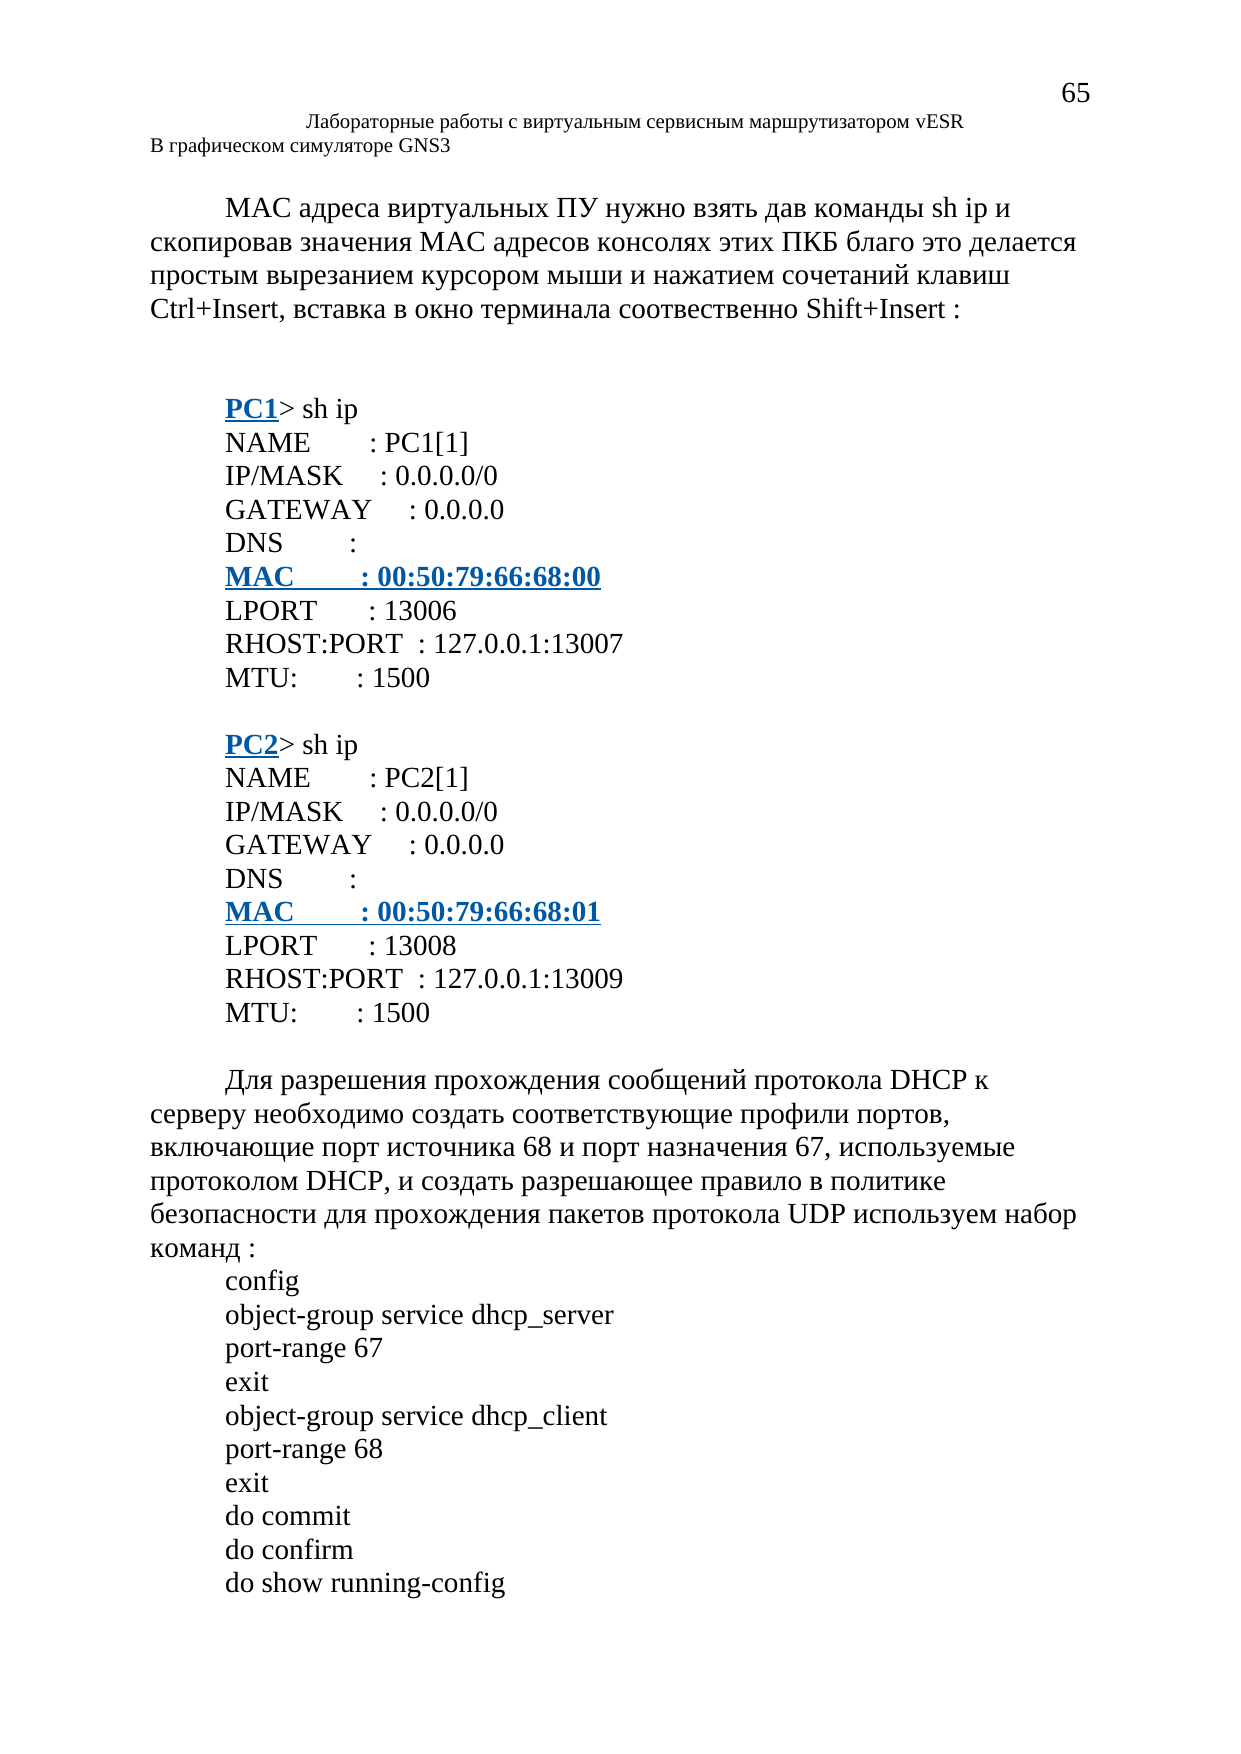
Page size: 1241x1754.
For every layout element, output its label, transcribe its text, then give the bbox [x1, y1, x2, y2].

text MAC : 00:50:79:66:68:01 [150, 894, 1090, 928]
text IP/MASK : 0.0.0.0/0 [150, 458, 1090, 492]
text Для разрешения прохождения сообщений протокола DHCP к серверу необходимо создать соответствующие профили портов, включающие порт источника 68 и порт назначения 67, используемые протоколом DHCP, и создать разрешающее правило в политике безопасности для прохождения пакетов протокола UDP используем набор команд : [150, 1062, 1090, 1263]
text object-group service dhcp_client [150, 1398, 1090, 1431]
text NAME : PC1[1] [150, 425, 1090, 458]
text port-range 68 [150, 1431, 1090, 1465]
text do show running-config [150, 1565, 1090, 1599]
text МАС адреса виртуальных ПУ нужно взять дав команды sh ip и скопировав значения МАС адресов консолях этих ПКБ благо это делается простым вырезанием курсором мыши и нажатием сочетаний клавиш Ctrl+Insert, вставка в окно терминала соотвественно Shift+Insert : [150, 190, 1090, 324]
text PC2> sh ip [150, 727, 1090, 760]
text IP/MASK : 0.0.0.0/0 [150, 794, 1090, 827]
text MAC : 00:50:79:66:68:00 [150, 559, 1090, 593]
text object-group service dhcp_server [150, 1297, 1090, 1331]
text MTU: : 1500 [150, 995, 1090, 1029]
text exit [150, 1364, 1090, 1398]
text LPORT : 13008 [150, 928, 1090, 962]
text exit [150, 1465, 1090, 1498]
text DNS : [150, 861, 1090, 894]
text config [150, 1263, 1090, 1297]
text GATEWAY : 0.0.0.0 [150, 492, 1090, 526]
text port-range 67 [150, 1331, 1090, 1364]
text RHOST:PORT : 127.0.0.1:13007 [150, 626, 1090, 660]
text MTU: : 1500 [150, 660, 1090, 693]
text do commit [150, 1498, 1090, 1532]
text PC1> sh ip [150, 391, 1090, 425]
text GATEWAY : 0.0.0.0 [150, 827, 1090, 861]
text DNS : [150, 526, 1090, 559]
text RHOST:PORT : 127.0.0.1:13009 [150, 962, 1090, 995]
text LPORT : 13006 [150, 593, 1090, 626]
text do confirm [150, 1532, 1090, 1565]
text NAME : PC2[1] [150, 760, 1090, 794]
